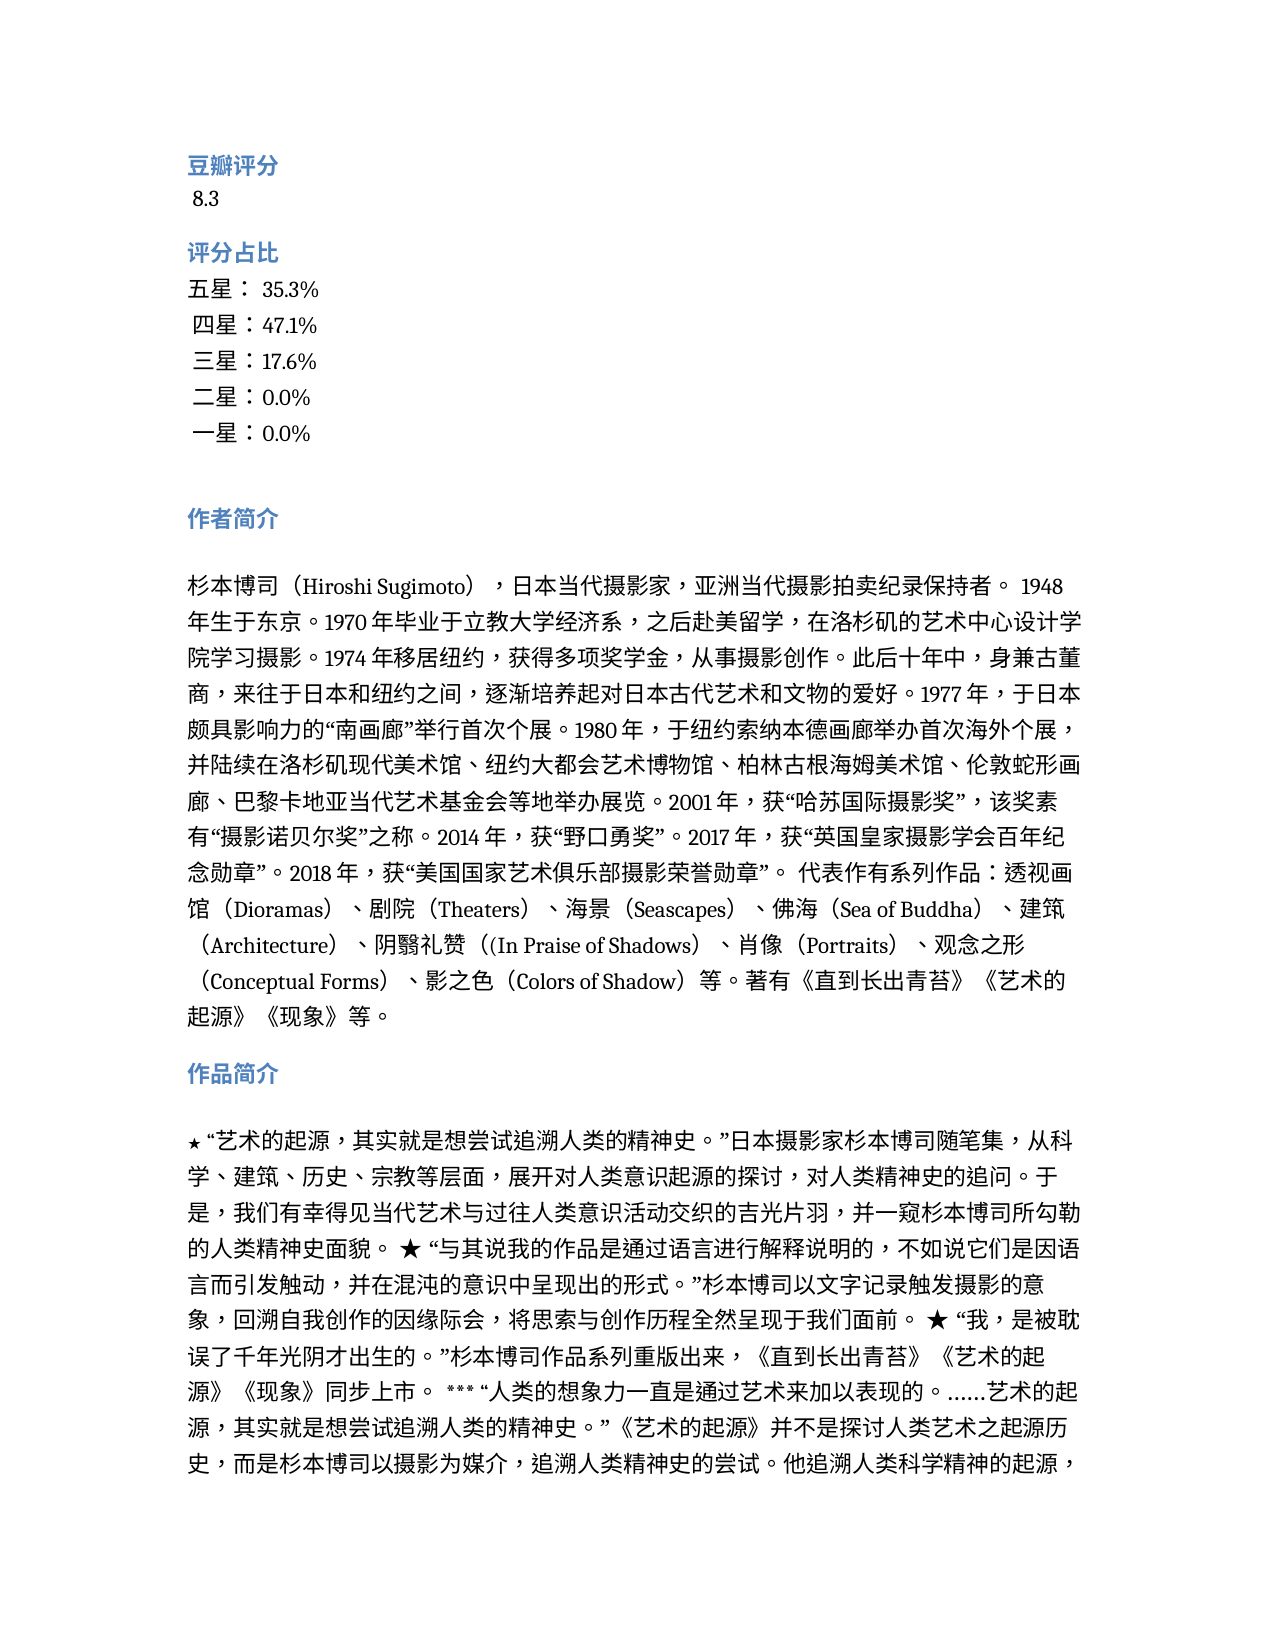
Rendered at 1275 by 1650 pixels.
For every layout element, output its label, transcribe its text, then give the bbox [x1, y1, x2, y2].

subtitle 作者简介 [187, 503, 1087, 534]
text 杉本博司（Hiroshi Sugimoto），日本当代摄影家，亚洲当代摄影拍卖纪录保持者。 1948年生于东京。1970年毕业于立教大学经济系，之后赴美留学，在洛杉矶的艺术中心设计学院学习摄影。1974年移居纽约，获得多项奖学金，从事摄影创作。此后十年中，身兼古董商，来往于日本和纽约之间，逐渐培养起对日本古代艺术和文物的爱好。1977年，于日本颇具影响力的“南画廊”举行首次个展。1980年，于纽约索纳本德画廊举办首次海外个展，并陆续在洛杉矶现代美术馆、纽约大都会艺术博物馆、柏林古根海姆美术馆、伦敦蛇形画廊、巴黎卡地亚当代艺术基金会等地举办展览。2001年，获“哈苏国际摄影奖”，该奖素有“摄影诺贝尔奖”之称。2014年，获“野口勇奖”。2017年，获“英国皇家摄影学会百年纪念勋章”。2018年，获“美国国家艺术俱乐部摄影荣誉勋章”。 代表作有系列作品：透视画馆（Dioramas）、剧院（Theaters）、海景（Seascapes）、佛海（Sea of Buddha）、建筑（Architecture）、阴翳礼赞（(In Praise of Shadows）、肖像（Portraits）、观念之形（Conceptual Forms）、影之色（Colors of Shadow）等。著有《直到长出青苔》《艺术的起源》《现象》等。 [187, 539, 1087, 1032]
subtitle 作品简介 [187, 1058, 1087, 1089]
text 8.3 [187, 186, 1087, 212]
subtitle 评分占比 [187, 237, 1087, 268]
subtitle 豆瓣评分 [187, 150, 1087, 181]
text 五星： 35.3% 四星： 47.1% 三星： 17.6% 二星： 0.0% 一星： 0.0% [187, 273, 1087, 478]
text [187, 1094, 1087, 1479]
